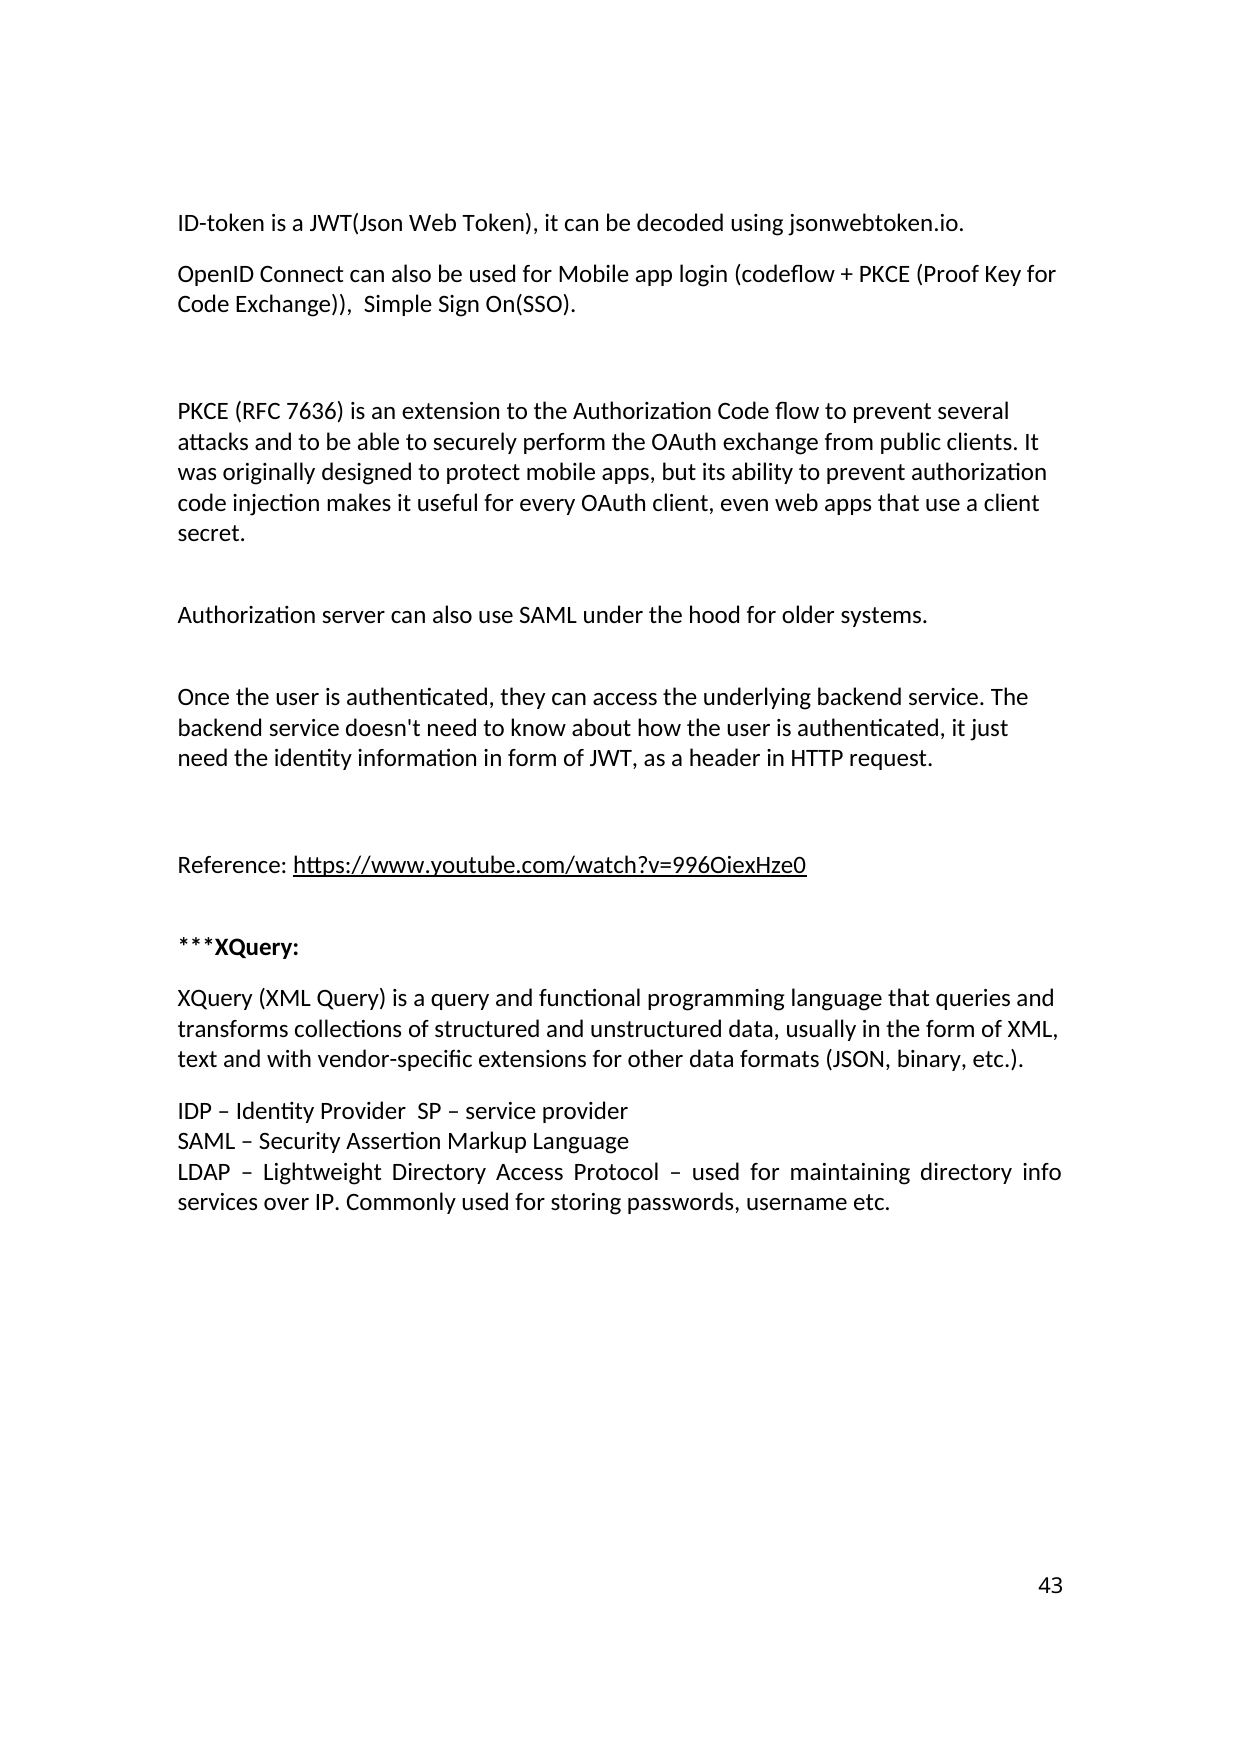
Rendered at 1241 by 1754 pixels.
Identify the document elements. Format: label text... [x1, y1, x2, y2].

text Authorization server can also use SAML under the hood for older systems. [177, 599, 1063, 630]
text SAML – Security Assertion Markup Language [177, 1125, 1063, 1156]
text IDP – Identity Provider SP – service provider [177, 1095, 1063, 1125]
text Once the user is authenticated, they can access the underlying backend service. The backend service doesn't need to know about how the user is authenticated, it just need the identity information in form of JWT, as a header in HTTP request. [177, 681, 1063, 773]
text ***XQuery: [177, 931, 1063, 962]
text XQuery (XML Query) is a query and functional programming language that queries and transforms collections of structured and unstructured data, usually in the form of XML, text and with vendor-specific extensions for other data formats (JSON, binary, etc.). [177, 982, 1063, 1074]
text LDAP – Lightweight Directory Access Protocol – used for maintaining directory info services over IP. Commonly used for storing passwords, username etc. [177, 1156, 1063, 1217]
text OpenID Connect can also be used for Mobile app login (codeflow + PKCE (Proof Key for Code Exchange)), Simple Sign On(SSO). [177, 258, 1063, 319]
text Reference: https://www.youtube.com/watch?v=996OiexHze0 [177, 849, 1063, 880]
text PKCE (RFC 7636) is an extension to the Authorization Code flow to prevent several attacks and to be able to securely perform the OAuth exchange from public clients. It was originally designed to protect mobile apps, but its ability to prevent authorization code injection makes it useful for every OAuth client, even web apps that use a client secret. [177, 396, 1063, 548]
text ID-token is a JWT(Json Web Token), it can be decoded using jsonwebtoken.io. [177, 207, 1063, 237]
